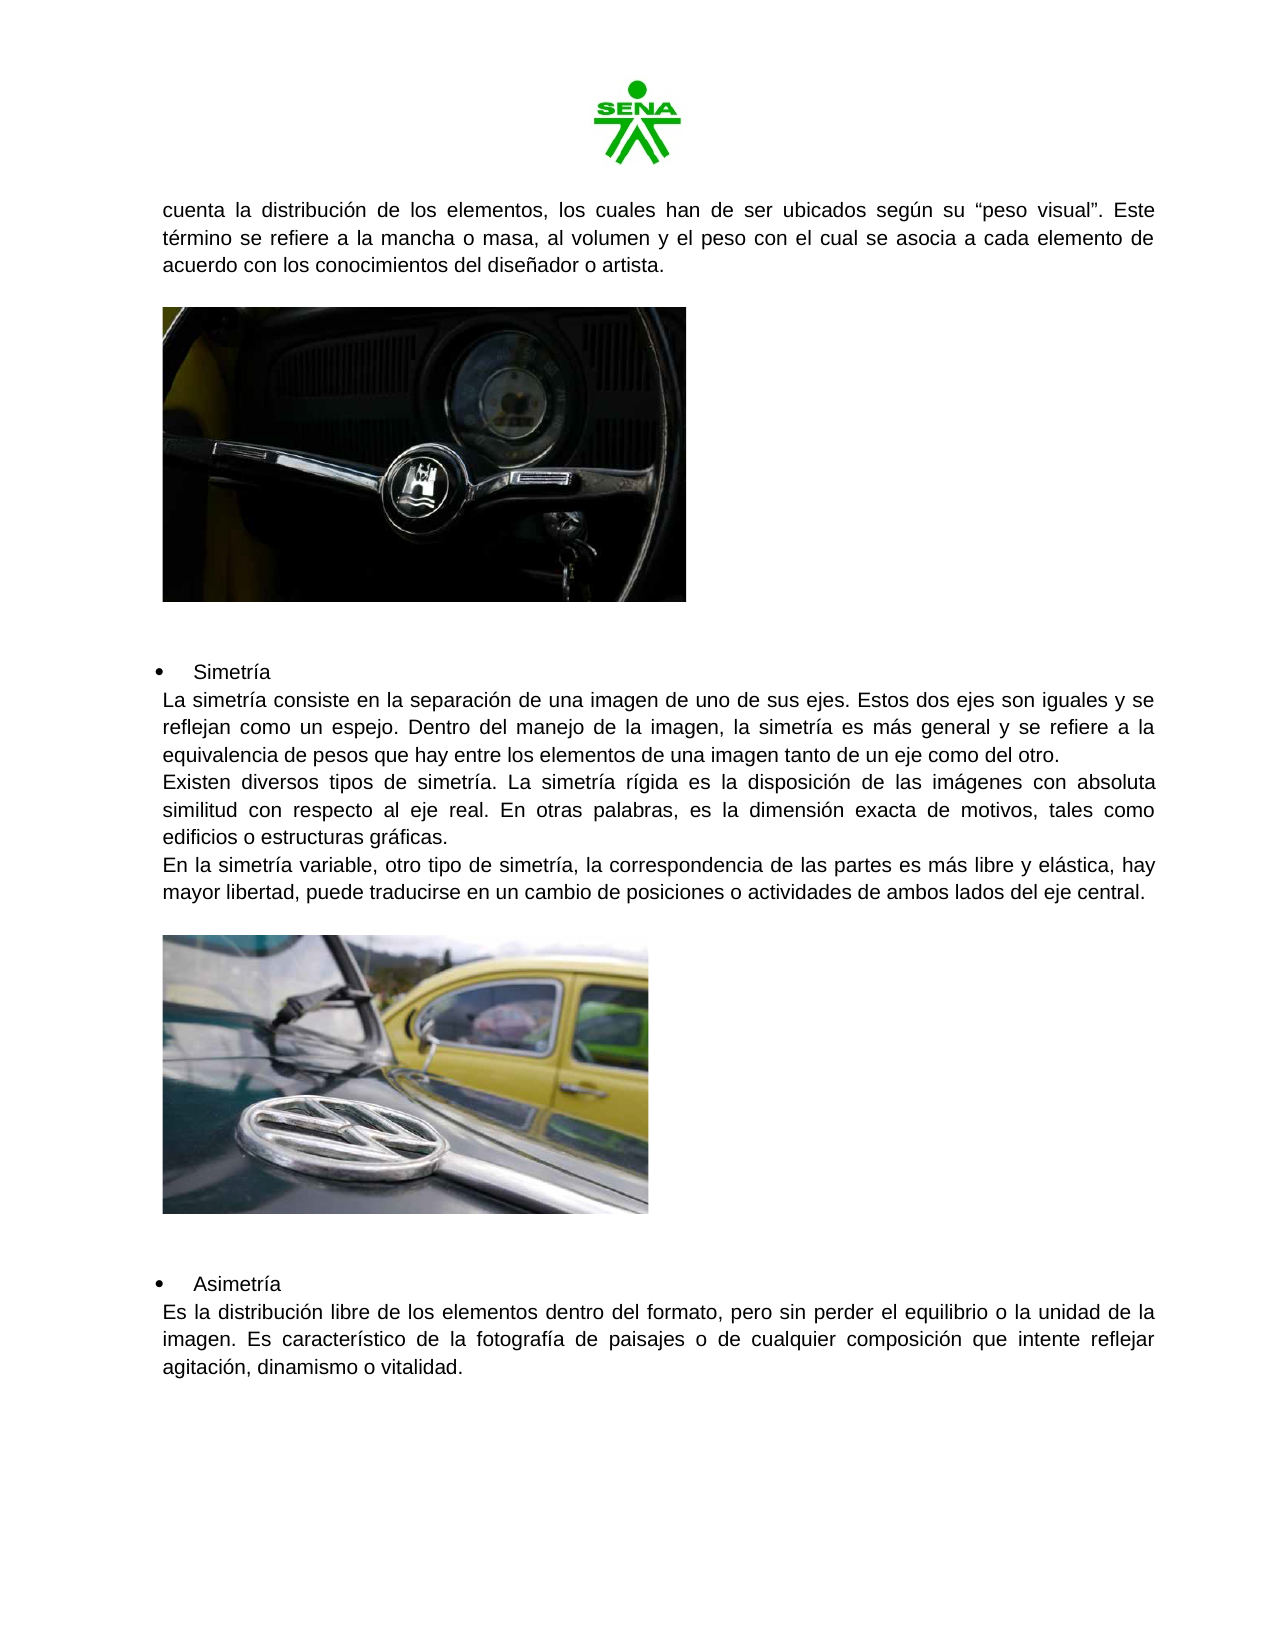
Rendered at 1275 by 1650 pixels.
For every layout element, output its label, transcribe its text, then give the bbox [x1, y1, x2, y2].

list Asimetría [156, 1272, 1157, 1296]
text En la simetría variable, otro tipo de simetría, la correspondencia de las partes es más libre y elástica, hay mayor libertad, puede traducirse en un cambio de posiciones o actividades de ambos lados del eje central. [162, 852, 1157, 904]
text La simetría consiste en la separación de una imagen de uno de sus ejes. Estos dos ejes son iguales y se reflejan como un espejo. Dentro del manejo de la imagen, la simetría es más general y se refiere a la equivalencia de pesos que hay entre los elementos de una imagen tanto de un eje como del otro. [162, 687, 1157, 766]
text Existen diversos tipos de simetría. La simetría rígida es la disposición de las imágenes con absoluta similitud con respecto al eje real. En otras palabras, es la dimensión exacta de motivos, tales como edificios o estructuras gráficas. [162, 770, 1157, 849]
list Simetría [156, 660, 1157, 684]
picture [588, 75, 687, 172]
text Es la distribución libre de los elementos dentro del formato, pero sin perder el equilibrio o la unidad de la imagen. Es característico de la fotografía de paisajes o de cualquier composición que intente reflejar agitación, dinamismo o vitalidad. [162, 1299, 1157, 1378]
